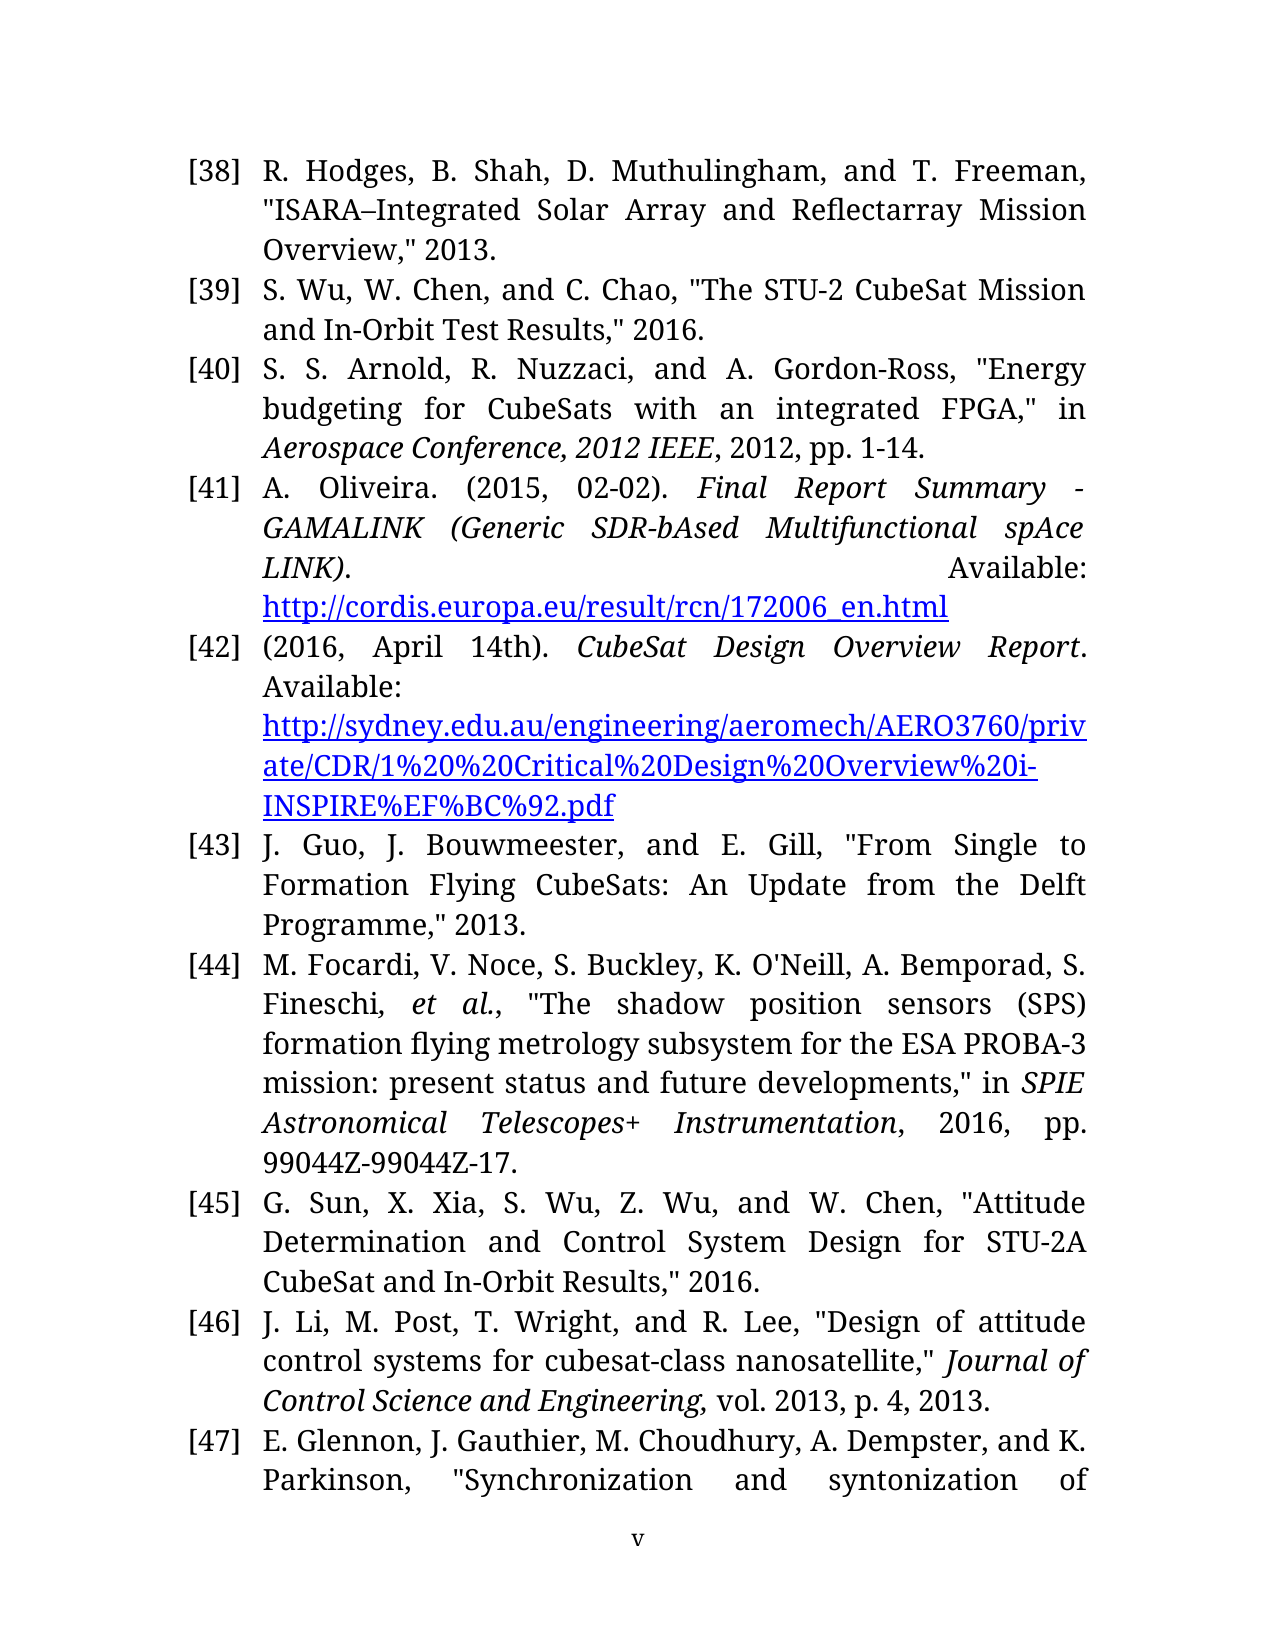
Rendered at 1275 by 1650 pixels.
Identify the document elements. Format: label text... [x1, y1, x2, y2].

text [38] R. Hodges, B. Shah, D. Muthulingham, and T. Freeman, "ISARA–Integrated Solar Array and Reflectarray Mission Overview," 2013. [187, 150, 1087, 269]
text [39] S. Wu, W. Chen, and C. Chao, "The STU-2 CubeSat Mission and In-Orbit Test Results," 2016. [187, 269, 1087, 348]
text [40] S. S. Arnold, R. Nuzzaci, and A. Gordon-Ross, "Energy budgeting for CubeSats with an integrated FPGA," in Aerospace Conference, 2012 IEEE, 2012, pp. 1-14. [187, 348, 1087, 467]
text [46] J. Li, M. Post, T. Wright, and R. Lee, "Design of attitude control systems for cubesat-class nanosatellite," Journal of Control Science and Engineering, vol. 2013, p. 4, 2013. [187, 1301, 1087, 1420]
text [45] G. Sun, X. Xia, S. Wu, Z. Wu, and W. Chen, "Attitude Determination and Control System Design for STU-2A CubeSat and In-Orbit Results," 2016. [187, 1182, 1087, 1301]
text [43] J. Guo, J. Bouwmeester, and E. Gill, "From Single to Formation Flying CubeSats: An Update from the Delft Programme," 2013. [187, 825, 1087, 944]
text [42] (2016, April 14th). CubeSat Design Overview Report. Available: http://sydney.edu.au/engineering/aeromech/AERO3760/private/CDR/1%20%20Critical%20Design%20Overview%20i-INSPIRE%EF%BC%92.pdf [187, 626, 1087, 825]
text [44] M. Focardi, V. Noce, S. Buckley, K. O'Neill, A. Bemporad, S. Fineschi, et al., "The shadow position sensors (SPS) formation flying metrology subsystem for the ESA PROBA-3 mission: present status and future developments," in SPIE Astronomical Telescopes+ Instrumentation, 2016, pp. 99044Z-99044Z-17. [187, 944, 1087, 1182]
text [41] A. Oliveira. (2015, 02-02). Final Report Summary - GAMALINK (Generic SDR-bAsed Multifunctional spAce LINK). Available: http://cordis.europa.eu/result/rcn/172006_en.html [187, 467, 1087, 626]
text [187, 1420, 1087, 1499]
